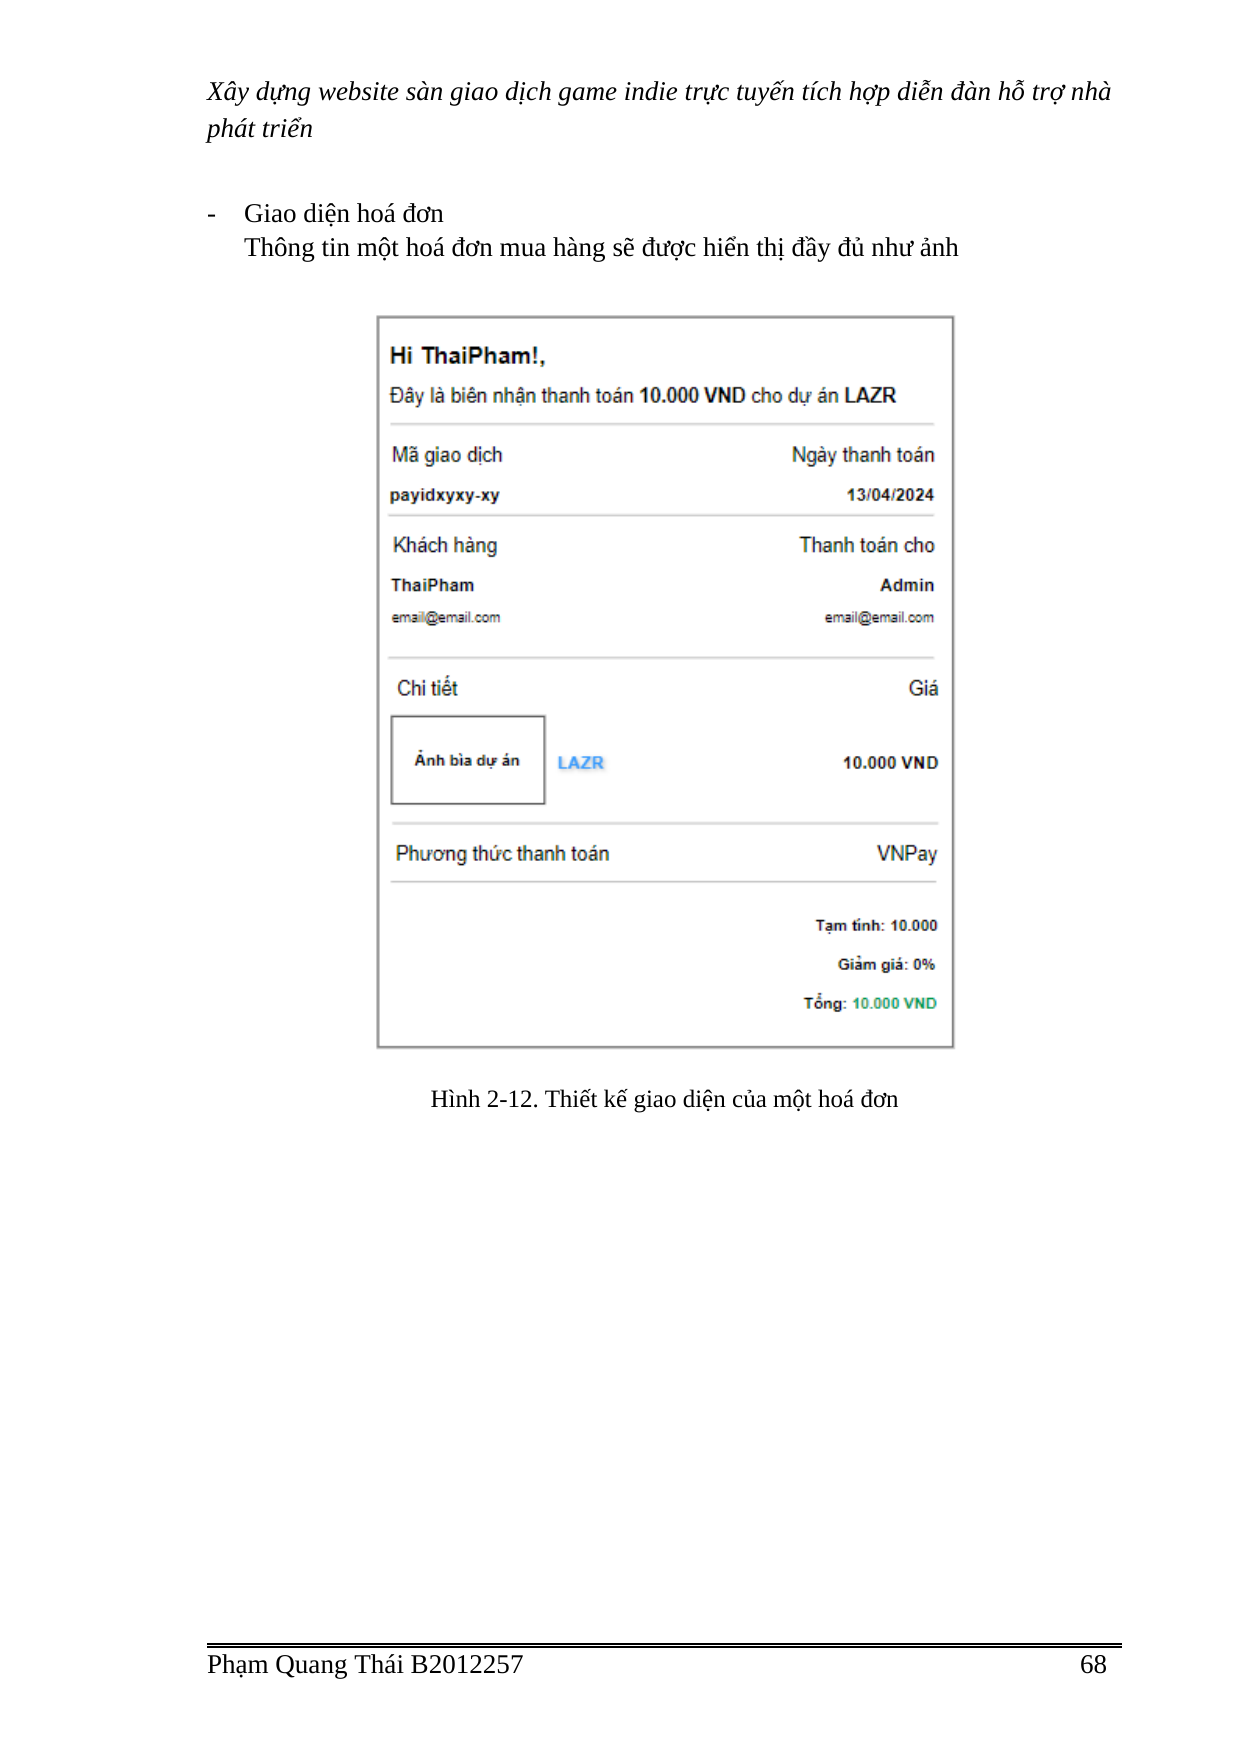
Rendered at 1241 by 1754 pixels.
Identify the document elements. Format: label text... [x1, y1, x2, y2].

text Hình 2-12. Thiết kế giao diện của một hoá đơn [207, 1084, 1122, 1113]
picture [358, 298, 970, 1065]
list Giao diện hoá đơn [207, 197, 1122, 228]
list Thông tin một hoá đơn mua hàng sẽ được hiển thị đầy đủ như ảnh [244, 231, 1122, 262]
